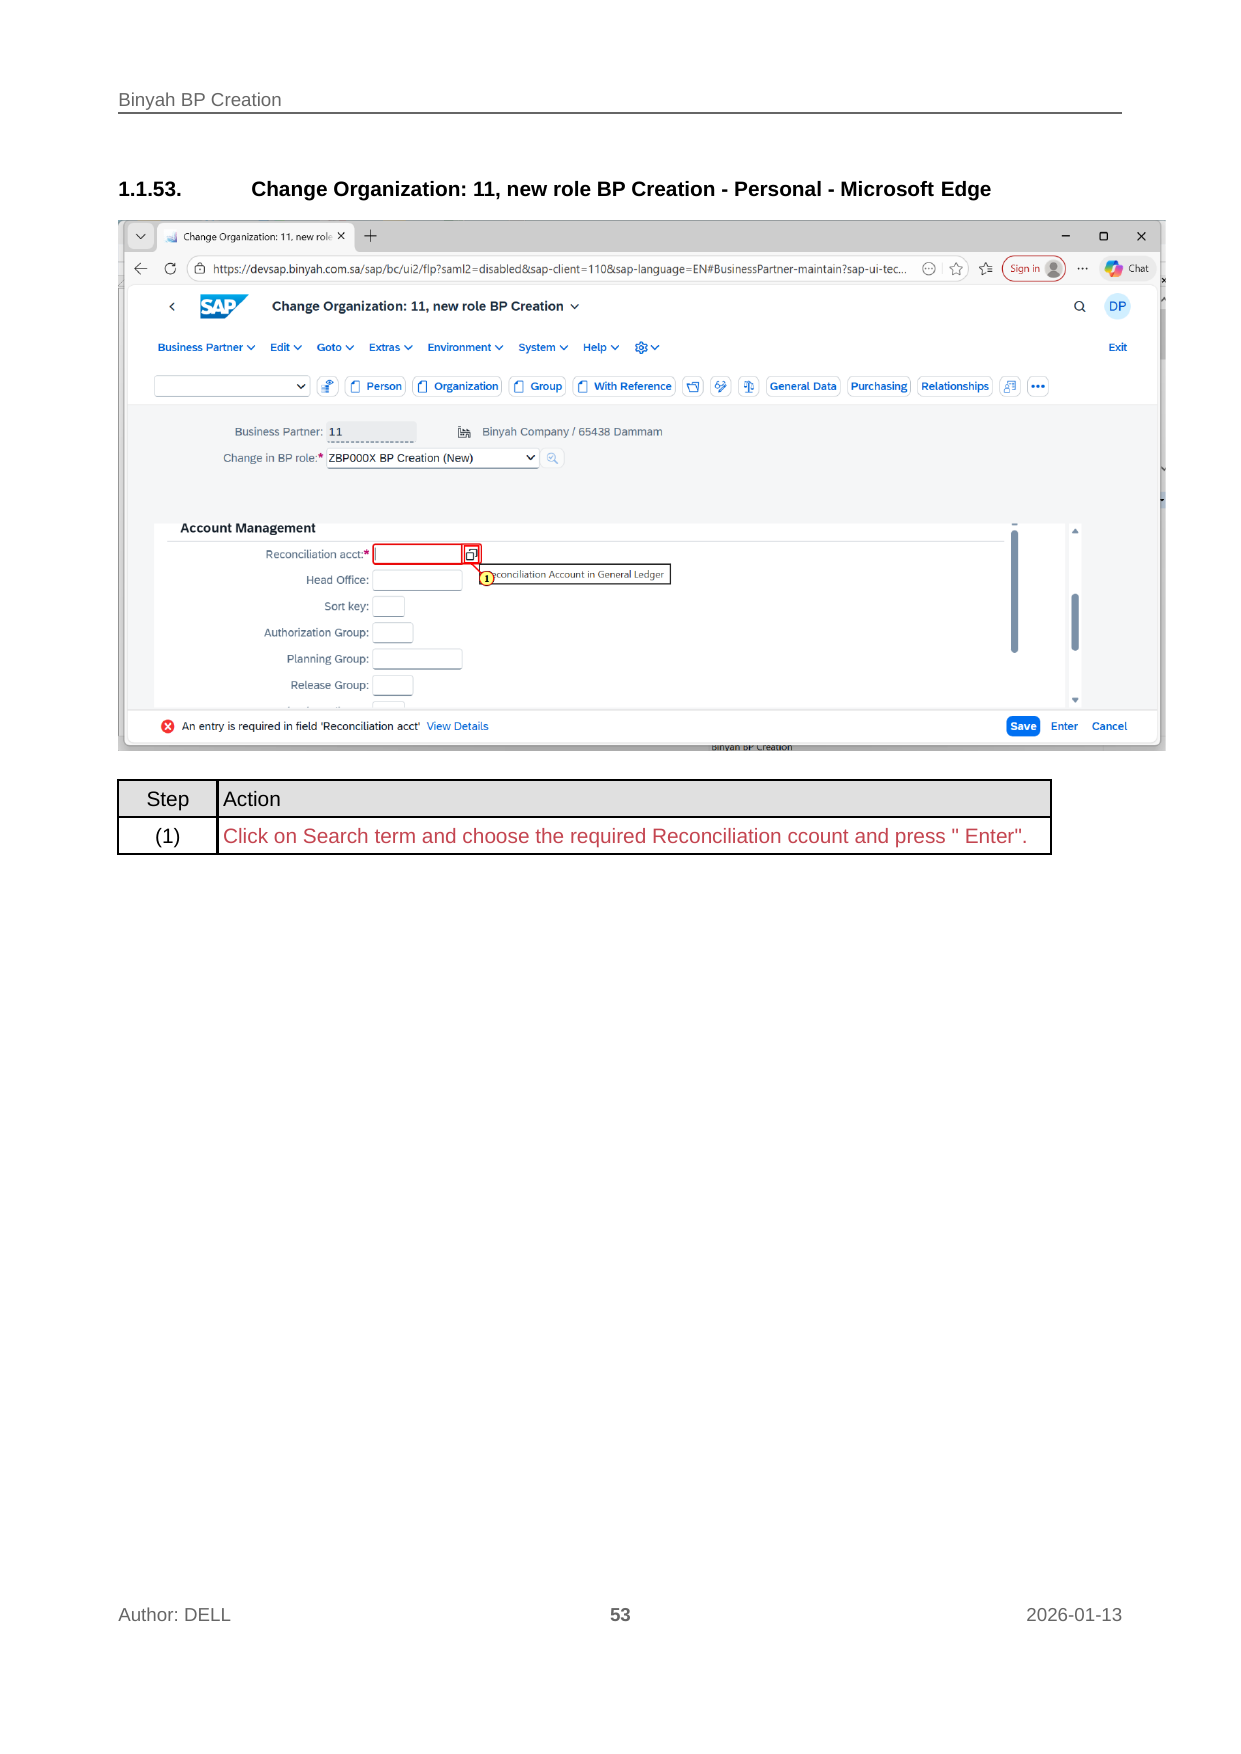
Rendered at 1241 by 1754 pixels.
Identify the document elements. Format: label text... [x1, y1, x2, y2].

table_header Step [119, 781, 216, 816]
table_cell Click on Search term and choose the required Reconciliation ccount and press " Enter". [219, 818, 1050, 853]
picture [118, 220, 1166, 751]
table_cell (1) [119, 818, 216, 853]
table_header Action [219, 781, 1050, 816]
text Change Organization: 11, new role BP Creation - Personal - Microsoft​ Edge [118, 177, 1122, 201]
